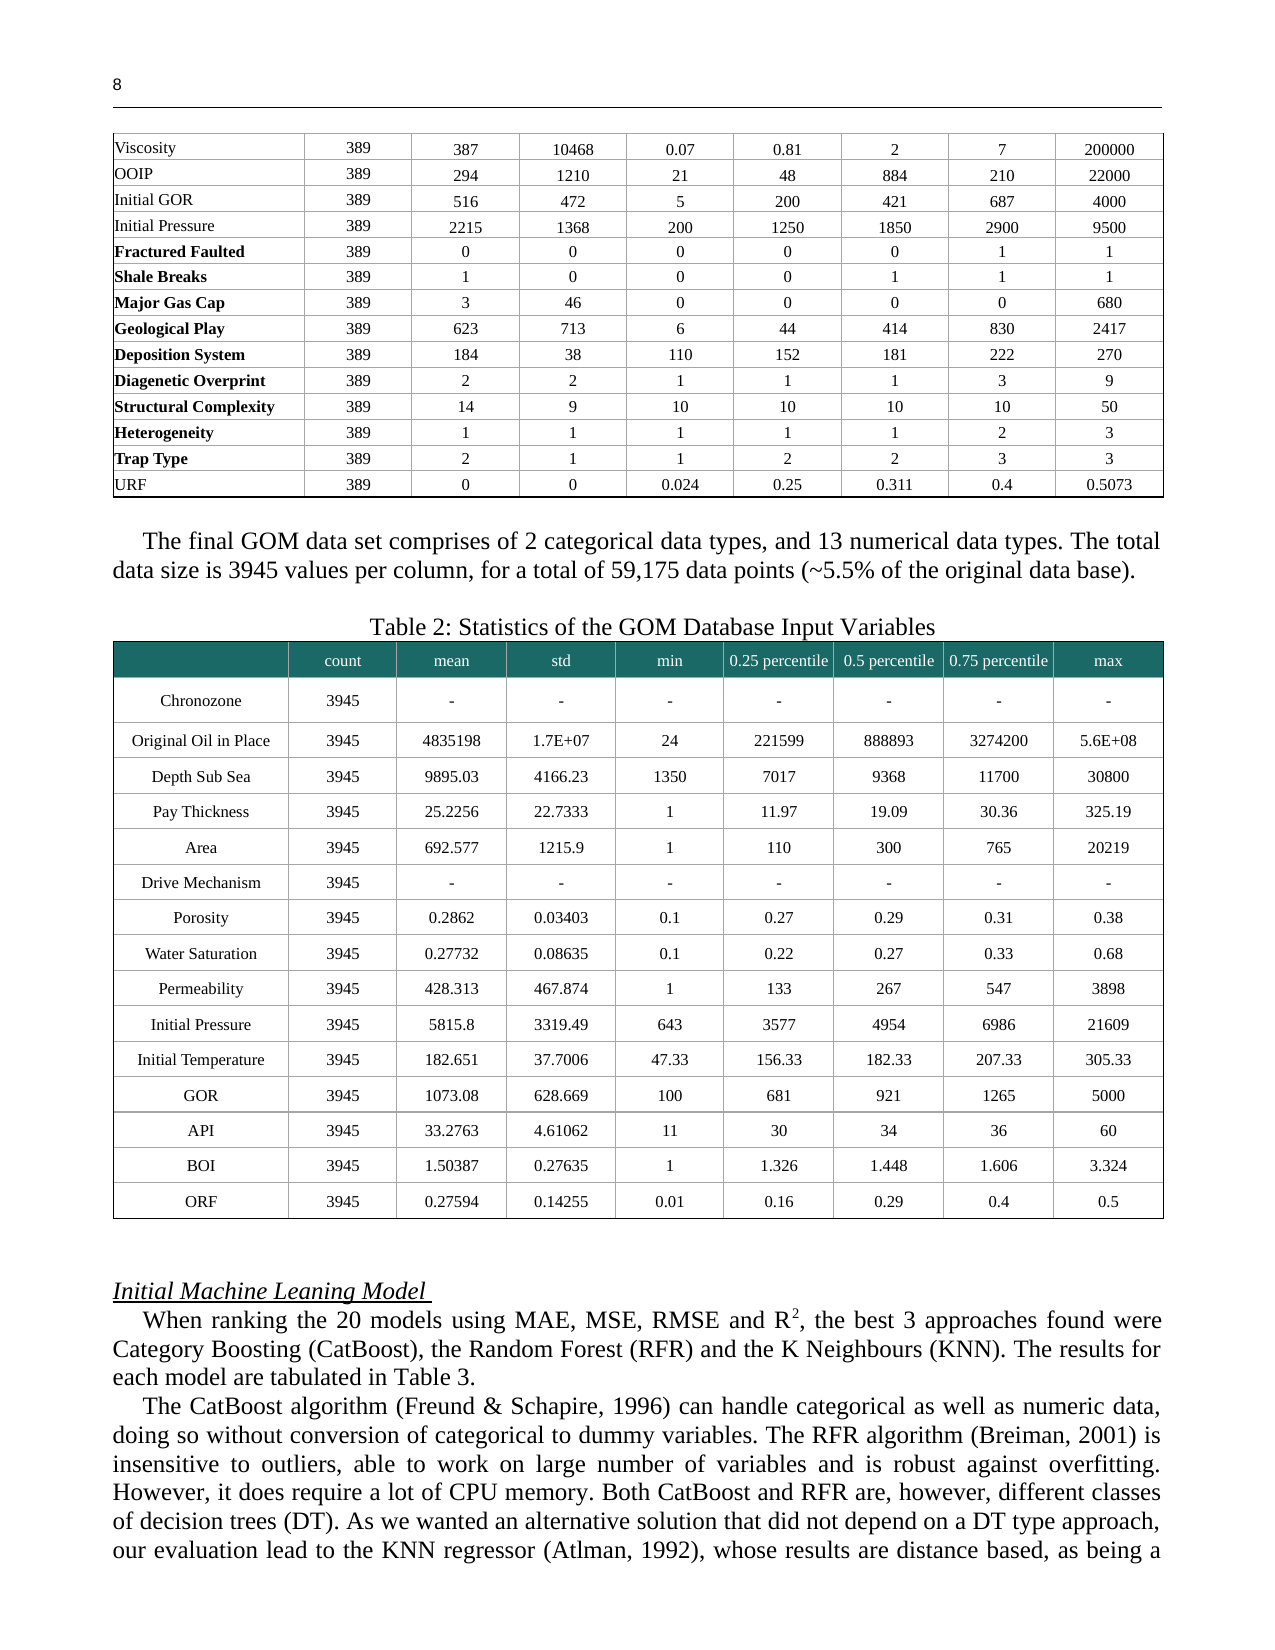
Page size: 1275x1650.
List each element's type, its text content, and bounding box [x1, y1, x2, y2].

table_cell 182.33 [834, 1042, 943, 1076]
table_cell Viscosity [114, 134, 304, 159]
table_cell - [397, 678, 506, 722]
table_cell 4000 [1056, 186, 1163, 211]
table_cell 1 [616, 971, 723, 1005]
table_cell 3577 [724, 1006, 833, 1041]
table_cell Initial Pressure [114, 1006, 288, 1041]
table_cell 5815.8 [397, 1006, 506, 1041]
table_cell 3945 [289, 1183, 396, 1218]
table_cell Permeability [114, 971, 288, 1005]
table_cell 3 [949, 446, 1055, 470]
table_cell 472 [520, 186, 626, 211]
table_cell 0 [842, 238, 948, 263]
table_cell 221599 [724, 723, 833, 757]
table_cell 389 [305, 238, 411, 263]
table_cell 3945 [289, 758, 396, 793]
table_cell OOIP [114, 160, 304, 185]
table_cell 0.27732 [397, 935, 506, 970]
table_cell 628.669 [507, 1077, 615, 1111]
table_cell Porosity [114, 900, 288, 934]
table_cell 181 [842, 342, 948, 367]
table_cell 152 [734, 342, 841, 367]
table_cell 1 [627, 420, 733, 444]
table_cell 1250 [734, 212, 841, 237]
table_cell Fractured Faulted [114, 238, 304, 263]
table_cell 0.08635 [507, 935, 615, 970]
table_cell 50 [1056, 394, 1163, 418]
table_cell 0 [520, 471, 626, 496]
table_cell 389 [305, 420, 411, 444]
table_cell 387 [412, 134, 519, 159]
table_cell 884 [842, 160, 948, 185]
table_cell 681 [724, 1077, 833, 1111]
table_cell 0.27594 [397, 1183, 506, 1218]
table_cell 3945 [289, 723, 396, 757]
table_cell 0.16 [724, 1183, 833, 1218]
table_cell 11700 [944, 758, 1053, 793]
table_cell 4.61062 [507, 1113, 615, 1147]
table_cell 270 [1056, 342, 1163, 367]
table_cell 10 [627, 394, 733, 418]
table_cell 0.1 [616, 900, 723, 934]
table_cell 110 [724, 829, 833, 863]
table_cell 389 [305, 186, 411, 211]
table_cell BOI [114, 1148, 288, 1182]
table_cell 623 [412, 316, 519, 341]
table_cell 0 [949, 290, 1055, 315]
table_cell 1 [520, 446, 626, 470]
table_cell 680 [1056, 290, 1163, 315]
table_cell - [944, 865, 1053, 899]
table_cell Initial Pressure [114, 212, 304, 237]
table_cell 0.4 [949, 471, 1055, 496]
table_cell API [114, 1113, 288, 1147]
table_cell 0.07 [627, 134, 733, 159]
table_header mean [397, 642, 506, 677]
table_cell 389 [305, 342, 411, 367]
table_cell 0 [734, 290, 841, 315]
table_cell 1 [734, 368, 841, 393]
table_cell 0.03403 [507, 900, 615, 934]
table_cell 1 [520, 420, 626, 444]
table_cell 20219 [1054, 829, 1163, 863]
table_cell 60 [1054, 1113, 1163, 1147]
table_cell 921 [834, 1077, 943, 1111]
table_cell - [724, 865, 833, 899]
table_cell 3945 [289, 829, 396, 863]
table_cell 1 [627, 368, 733, 393]
table_cell 1850 [842, 212, 948, 237]
table_cell 687 [949, 186, 1055, 211]
table_cell 692.577 [397, 829, 506, 863]
table_cell 7 [949, 134, 1055, 159]
table_cell 0.22 [724, 935, 833, 970]
table_cell - [507, 678, 615, 722]
table_cell 1 [616, 1148, 723, 1182]
table_cell 0 [842, 290, 948, 315]
table_header min [616, 642, 723, 677]
table_cell - [616, 678, 723, 722]
table_cell Diagenetic Overprint [114, 368, 304, 393]
table_cell Depth Sub Sea [114, 758, 288, 793]
table_cell 1368 [520, 212, 626, 237]
table_cell 9368 [834, 758, 943, 793]
table_cell 2215 [412, 212, 519, 237]
table_cell 184 [412, 342, 519, 367]
table_cell - [616, 865, 723, 899]
table_cell 30.36 [944, 794, 1053, 828]
table_cell 3945 [289, 935, 396, 970]
table_cell 46 [520, 290, 626, 315]
table_cell 34 [834, 1113, 943, 1147]
table_cell 37.7006 [507, 1042, 615, 1076]
table_cell Trap Type [114, 446, 304, 470]
table_cell Initial Temperature [114, 1042, 288, 1076]
table_cell 48 [734, 160, 841, 185]
table_cell Structural Complexity [114, 394, 304, 418]
table_cell 0.29 [834, 1183, 943, 1218]
table_cell 210 [949, 160, 1055, 185]
table_cell 9 [520, 394, 626, 418]
table_cell 0.27 [724, 900, 833, 934]
table_cell 0.1 [616, 935, 723, 970]
table_cell 389 [305, 264, 411, 289]
table_cell 1 [949, 238, 1055, 263]
table_header count [289, 642, 396, 677]
table_cell 389 [305, 212, 411, 237]
table_cell 1.7E+07 [507, 723, 615, 757]
table_cell 9 [1056, 368, 1163, 393]
table_cell 14 [412, 394, 519, 418]
table_cell 1 [842, 420, 948, 444]
table_cell 2 [734, 446, 841, 470]
table_cell Pay Thickness [114, 794, 288, 828]
table_cell 3945 [289, 865, 396, 899]
table_cell Deposition System [114, 342, 304, 367]
table_cell Geological Play [114, 316, 304, 341]
table_cell 1 [1056, 264, 1163, 289]
table_cell 7017 [724, 758, 833, 793]
table_cell 765 [944, 829, 1053, 863]
table_cell 2417 [1056, 316, 1163, 341]
table_cell 414 [842, 316, 948, 341]
table_cell 3 [949, 368, 1055, 393]
table_cell 1 [734, 420, 841, 444]
table_cell 10 [949, 394, 1055, 418]
table_header 0.5 percentile [834, 642, 943, 677]
table_cell Initial GOR [114, 186, 304, 211]
table_header 0.75 percentile [944, 642, 1053, 677]
table_cell 1 [949, 264, 1055, 289]
table_cell 10 [734, 394, 841, 418]
table_cell 133 [724, 971, 833, 1005]
table_cell Major Gas Cap [114, 290, 304, 315]
table_cell 830 [949, 316, 1055, 341]
table_cell 36 [944, 1113, 1053, 1147]
table_cell 2 [412, 368, 519, 393]
table_cell 21 [627, 160, 733, 185]
table_cell 1 [842, 368, 948, 393]
table_cell 305.33 [1054, 1042, 1163, 1076]
table_cell Area [114, 829, 288, 863]
table_cell 428.313 [397, 971, 506, 1005]
table_cell 0.81 [734, 134, 841, 159]
table_cell 2 [949, 420, 1055, 444]
table_cell 3945 [289, 678, 396, 722]
table_cell 0 [627, 264, 733, 289]
table_cell 24 [616, 723, 723, 757]
table_cell 3274200 [944, 723, 1053, 757]
table_cell - [1054, 678, 1163, 722]
table_cell 1.50387 [397, 1148, 506, 1182]
text The final GOM data set comprises of 2 categorical data types, and 13 numerical data types. The total data size is 3945 values per column, for a total of 59,175 data points (~5.5% of the original data base). [112, 526, 1162, 584]
table_cell 1 [616, 794, 723, 828]
table_cell - [507, 865, 615, 899]
table_cell 0.31 [944, 900, 1053, 934]
table_cell 1 [412, 264, 519, 289]
table_cell URF [114, 471, 304, 496]
table_cell 10468 [520, 134, 626, 159]
table_cell 0.27 [834, 935, 943, 970]
table_cell Chronozone [114, 678, 288, 722]
table_cell 0.2862 [397, 900, 506, 934]
table_cell 0.01 [616, 1183, 723, 1218]
table_cell 100 [616, 1077, 723, 1111]
table_cell 0.5073 [1056, 471, 1163, 496]
table_cell 421 [842, 186, 948, 211]
table_cell 9895.03 [397, 758, 506, 793]
table_cell 0.29 [834, 900, 943, 934]
table_cell 516 [412, 186, 519, 211]
table_cell 389 [305, 316, 411, 341]
text Table 2: Statistics of the GOM Database Input Variables [112, 612, 1162, 641]
table_cell 25.2256 [397, 794, 506, 828]
table_cell 3 [1056, 446, 1163, 470]
table_cell 3319.49 [507, 1006, 615, 1041]
table_cell 182.651 [397, 1042, 506, 1076]
table_cell 9500 [1056, 212, 1163, 237]
table_cell 1.448 [834, 1148, 943, 1182]
text Initial Machine Leaning Model [112, 1276, 1162, 1305]
table_cell 0 [412, 471, 519, 496]
table_cell 3945 [289, 1042, 396, 1076]
table_cell 30800 [1054, 758, 1163, 793]
table_cell 3 [412, 290, 519, 315]
text When ranking the 20 models using MAE, MSE, RMSE and R2, the best 3 approaches found were Category Boosting (CatBoost), the Random Forest (RFR) and the K Neighbours (KNN). The results for each model are tabulated in Table 3. [112, 1305, 1162, 1391]
table_cell 389 [305, 134, 411, 159]
table_cell 3945 [289, 1113, 396, 1147]
table_cell 325.19 [1054, 794, 1163, 828]
table_cell 5 [627, 186, 733, 211]
table_cell 1.326 [724, 1148, 833, 1182]
table_cell 0.024 [627, 471, 733, 496]
table_cell 888893 [834, 723, 943, 757]
table_cell 547 [944, 971, 1053, 1005]
table_cell 0.4 [944, 1183, 1053, 1218]
table_cell 0 [734, 264, 841, 289]
table_cell Shale Breaks [114, 264, 304, 289]
table_cell 4166.23 [507, 758, 615, 793]
table_cell 0 [520, 238, 626, 263]
table_cell Heterogeneity [114, 420, 304, 444]
table_cell 0 [627, 290, 733, 315]
table_cell 0.311 [842, 471, 948, 496]
table_cell 5000 [1054, 1077, 1163, 1111]
table_cell 3898 [1054, 971, 1163, 1005]
table_cell 33.2763 [397, 1113, 506, 1147]
table_cell 0.5 [1054, 1183, 1163, 1218]
table_cell 1215.9 [507, 829, 615, 863]
table_cell 389 [305, 368, 411, 393]
table_cell 21609 [1054, 1006, 1163, 1041]
table_cell 0.33 [944, 935, 1053, 970]
table_cell 3.324 [1054, 1148, 1163, 1182]
table_cell 30 [724, 1113, 833, 1147]
table_cell 1 [627, 446, 733, 470]
table_cell 1350 [616, 758, 723, 793]
table_cell 389 [305, 471, 411, 496]
table_cell 0 [520, 264, 626, 289]
table_cell 207.33 [944, 1042, 1053, 1076]
table_cell 267 [834, 971, 943, 1005]
table_cell Original Oil in Place [114, 723, 288, 757]
table_cell 3945 [289, 900, 396, 934]
table_cell 47.33 [616, 1042, 723, 1076]
table_cell - [834, 678, 943, 722]
table_cell 200000 [1056, 134, 1163, 159]
table_cell 2 [842, 446, 948, 470]
table_cell 222 [949, 342, 1055, 367]
table_cell 3945 [289, 1077, 396, 1111]
table_cell GOR [114, 1077, 288, 1111]
table_cell 22.7333 [507, 794, 615, 828]
table_cell 389 [305, 394, 411, 418]
table_cell 6 [627, 316, 733, 341]
table_cell 467.874 [507, 971, 615, 1005]
table_cell 38 [520, 342, 626, 367]
table_cell 1 [1056, 238, 1163, 263]
table_cell 389 [305, 290, 411, 315]
table_cell Water Saturation [114, 935, 288, 970]
table_cell 2 [412, 446, 519, 470]
table_cell 3 [1056, 420, 1163, 444]
table_cell 0.38 [1054, 900, 1163, 934]
table_cell 0.27635 [507, 1148, 615, 1182]
table_cell 1 [412, 420, 519, 444]
table_cell ORF [114, 1183, 288, 1218]
table_cell 200 [734, 186, 841, 211]
table_cell 2900 [949, 212, 1055, 237]
table_cell 713 [520, 316, 626, 341]
table_cell - [724, 678, 833, 722]
table_cell 0 [412, 238, 519, 263]
table_cell 294 [412, 160, 519, 185]
table_cell 389 [305, 446, 411, 470]
table_header [114, 642, 288, 677]
table_cell 2 [520, 368, 626, 393]
table_cell 300 [834, 829, 943, 863]
table_cell 3945 [289, 1148, 396, 1182]
table_cell 4954 [834, 1006, 943, 1041]
table_cell 0.25 [734, 471, 841, 496]
table_cell 1 [842, 264, 948, 289]
table_cell 1210 [520, 160, 626, 185]
table_cell 1265 [944, 1077, 1053, 1111]
table_header 0.25 percentile [724, 642, 833, 677]
table_cell 3945 [289, 971, 396, 1005]
table_cell 2 [842, 134, 948, 159]
table_cell 643 [616, 1006, 723, 1041]
table_cell 200 [627, 212, 733, 237]
table_cell 0.14255 [507, 1183, 615, 1218]
table_cell 11.97 [724, 794, 833, 828]
table_cell 0 [627, 238, 733, 263]
table_cell 22000 [1056, 160, 1163, 185]
table_cell 4835198 [397, 723, 506, 757]
table_cell - [1054, 865, 1163, 899]
table_cell 0.68 [1054, 935, 1163, 970]
table_cell Drive Mechanism [114, 865, 288, 899]
table_cell 44 [734, 316, 841, 341]
table_cell 156.33 [724, 1042, 833, 1076]
table_header max [1054, 642, 1163, 677]
table_cell 1.606 [944, 1148, 1053, 1182]
table_cell 10 [842, 394, 948, 418]
table_cell - [834, 865, 943, 899]
table_cell 6986 [944, 1006, 1053, 1041]
table_cell 11 [616, 1113, 723, 1147]
table_cell 3945 [289, 1006, 396, 1041]
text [112, 1391, 1162, 1564]
table_cell 110 [627, 342, 733, 367]
table_cell 3945 [289, 794, 396, 828]
table_cell - [397, 865, 506, 899]
table_cell 1 [616, 829, 723, 863]
table_cell - [944, 678, 1053, 722]
table_cell 5.6E+08 [1054, 723, 1163, 757]
table_cell 19.09 [834, 794, 943, 828]
table_cell 0 [734, 238, 841, 263]
table_cell 389 [305, 160, 411, 185]
table_cell 1073.08 [397, 1077, 506, 1111]
table_header std [507, 642, 615, 677]
